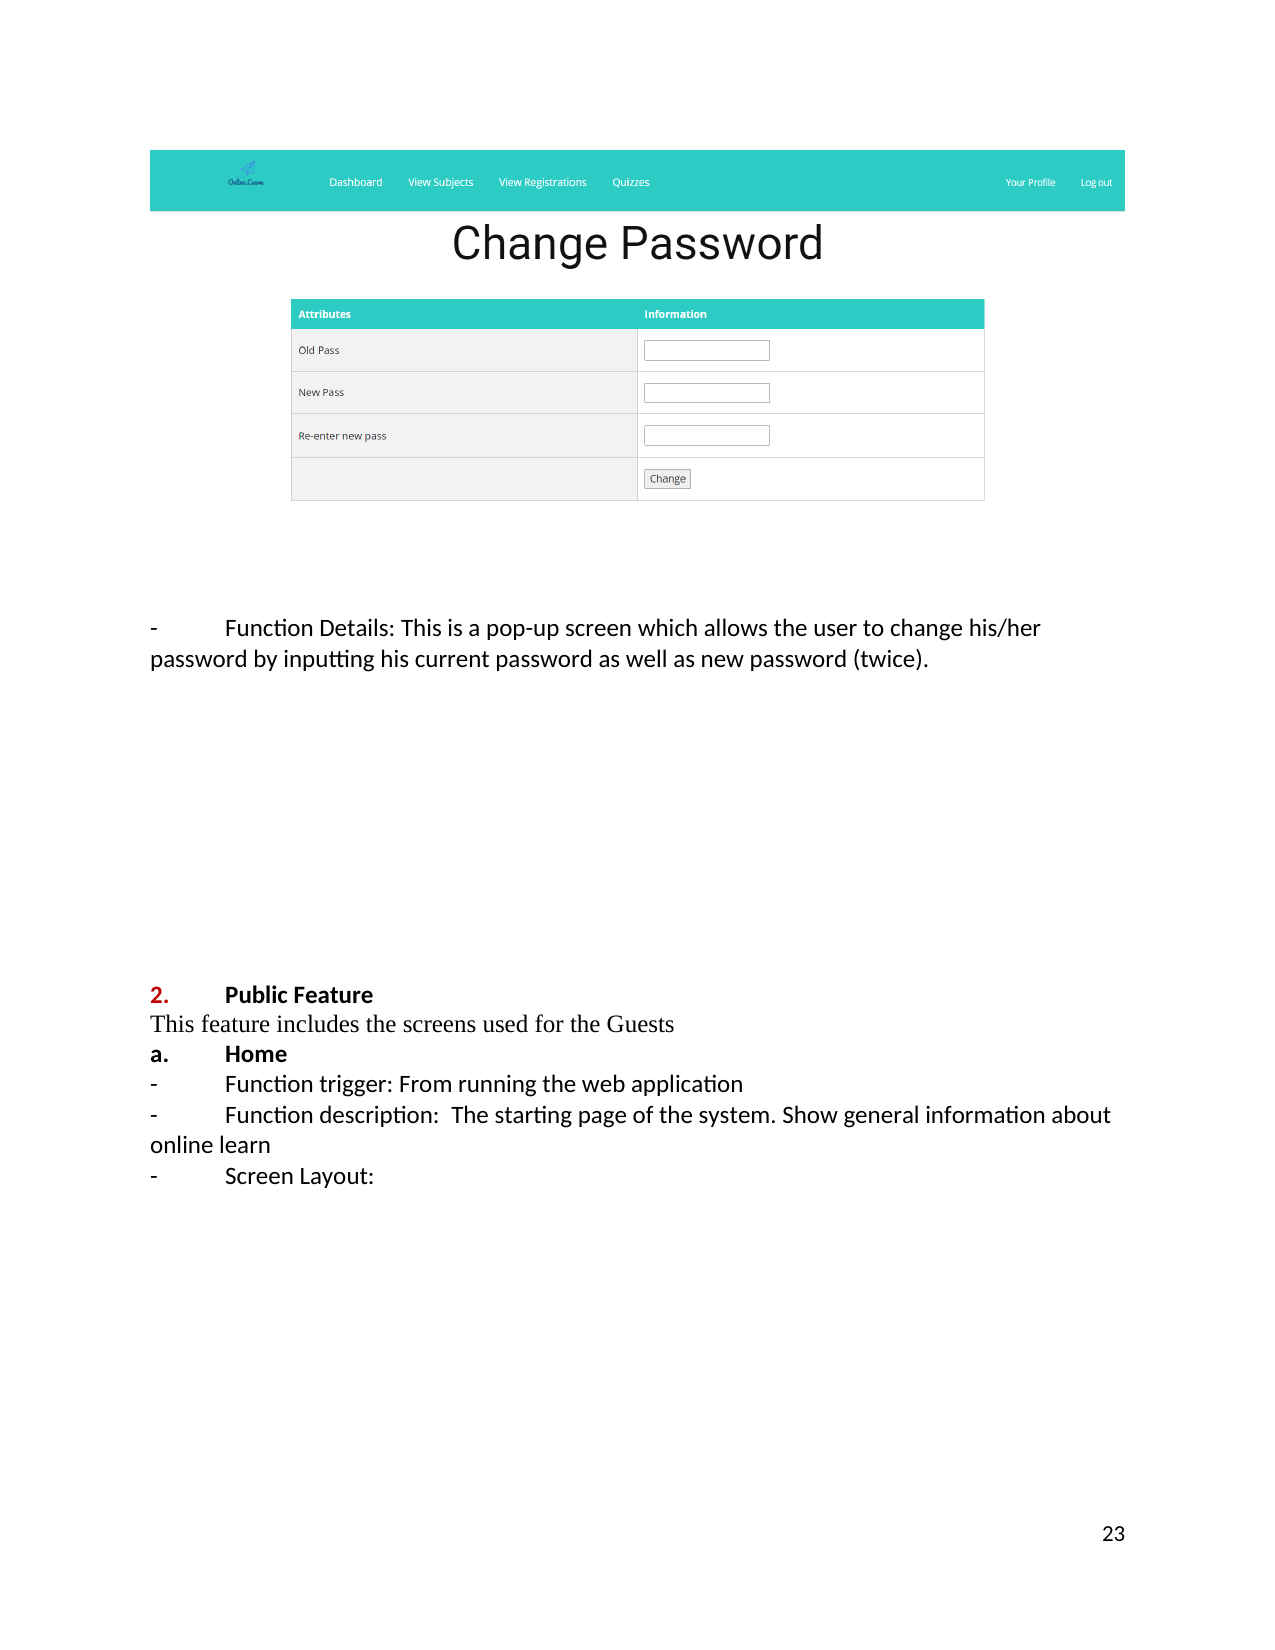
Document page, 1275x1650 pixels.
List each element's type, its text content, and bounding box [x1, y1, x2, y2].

list Function description: The starting page of the system. Show general information about online learn [150, 1099, 1125, 1160]
list Home [150, 1038, 1125, 1068]
list Function Details: This is a pop-up screen which allows the user to change his/her password by inputting his current password as well as new password (twice). [150, 613, 1125, 673]
text This feature includes the screens used for the Guests [150, 1009, 1125, 1038]
list Public Feature [150, 979, 1125, 1009]
list Function trigger: From running the web application [150, 1068, 1125, 1099]
picture [150, 150, 1125, 613]
list Screen Layout: [150, 1160, 1125, 1191]
